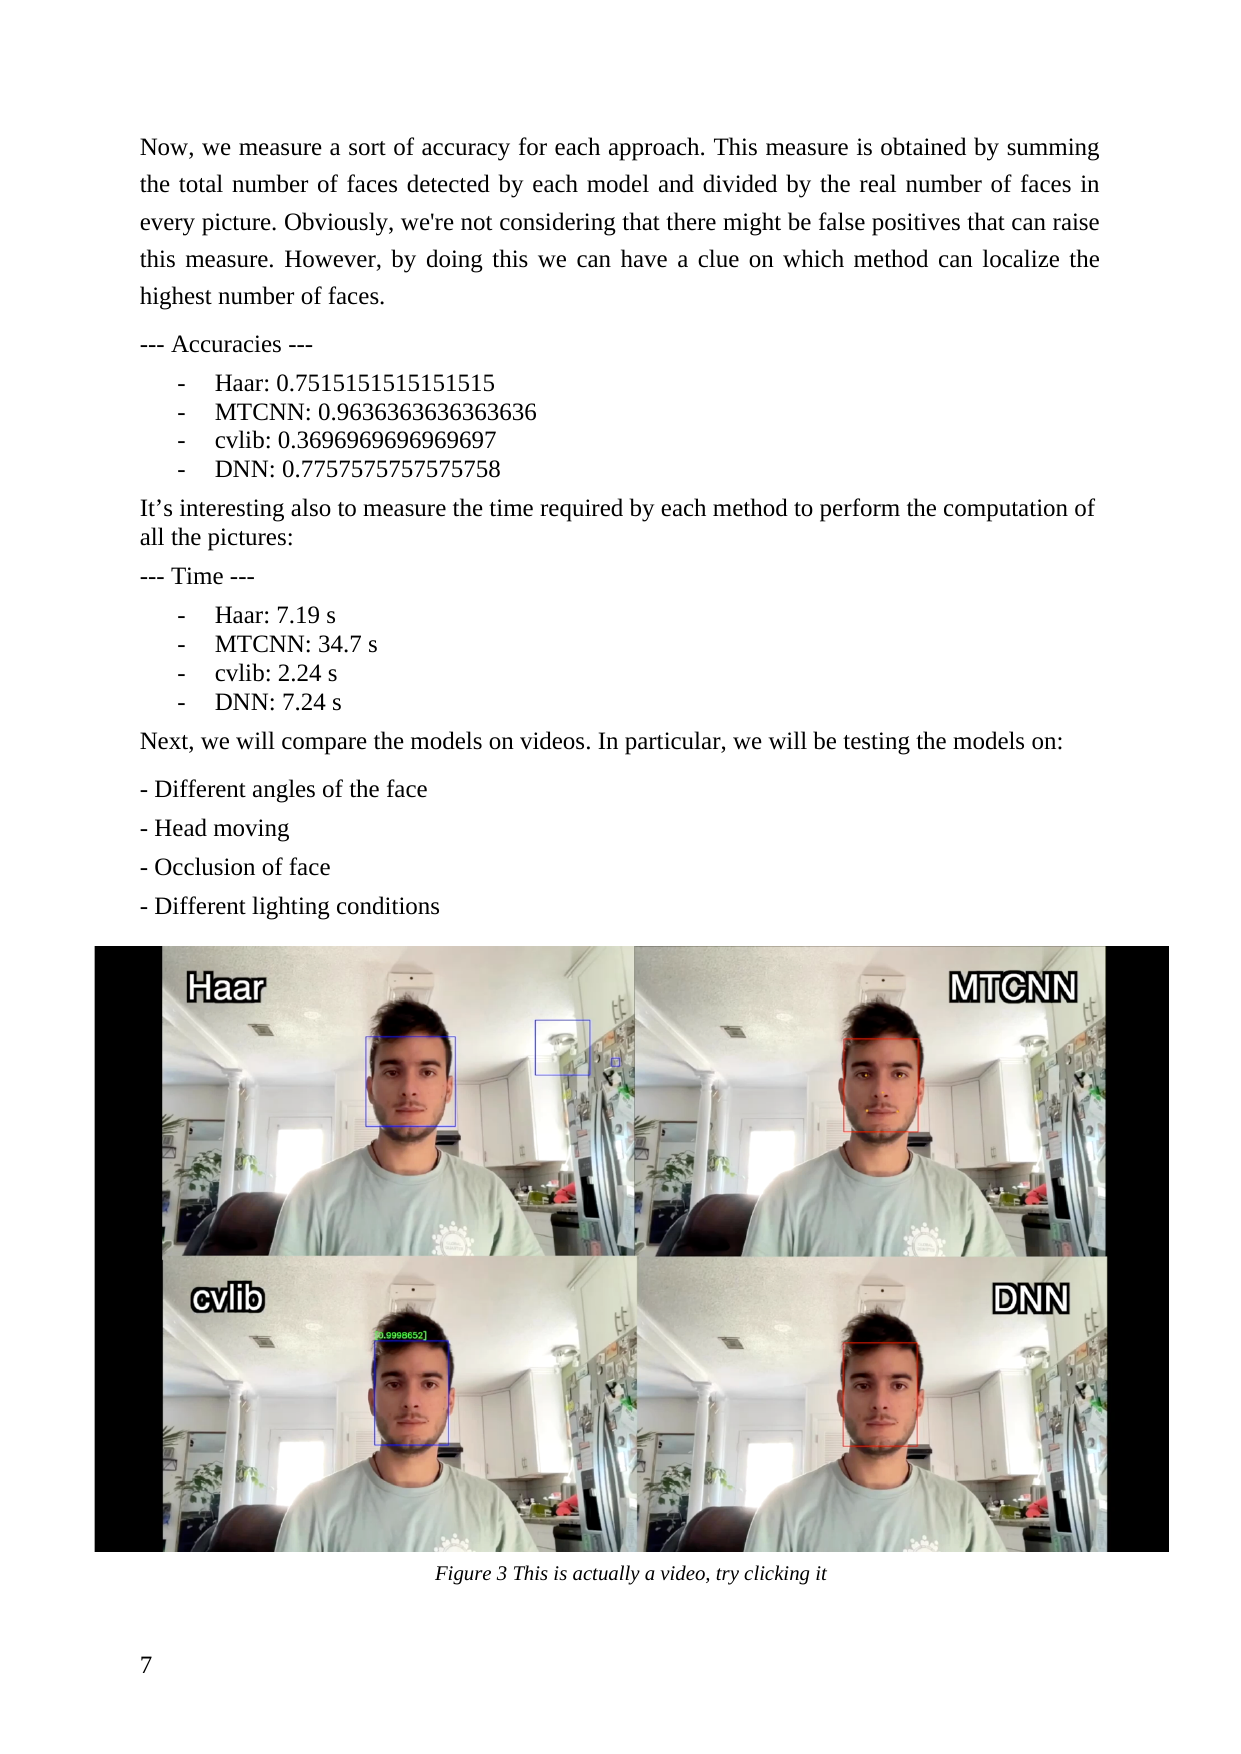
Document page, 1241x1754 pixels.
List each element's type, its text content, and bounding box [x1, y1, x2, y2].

text Now, we measure a sort of accuracy for each approach. This measure is obtained by summing the total number of faces detected by each model and divided by the real number of faces in every picture. Obviously, we're not considering that there might be false positives that can raise this measure. However, by doing this we can have a clue on which method can localize the highest number of faces. [139, 132, 1101, 310]
text Next, we will compare the models on videos. In particular, we will be testing the models on: [139, 726, 1101, 755]
list cvlib: 0.3696969696969697 [177, 426, 1101, 454]
text It’s interesting also to measure the time required by each method to perform the computation of all the pictures: [139, 493, 1101, 551]
list MTCNN: 0.9636363636363636 [177, 397, 1101, 426]
text - Different lighting conditions [139, 891, 1101, 920]
list MTCNN: 34.7 s [177, 629, 1101, 658]
text --- Accuracies --- [139, 329, 1101, 358]
text - Different angles of the face [139, 774, 1101, 802]
list Haar: 0.7515151515151515 [177, 368, 1101, 397]
text --- Time --- [139, 561, 1101, 590]
list DNN: 0.7757575757575758 [177, 454, 1101, 483]
list Haar: 7.19 s [177, 601, 1101, 629]
picture [94, 946, 1169, 1552]
text - Head moving [139, 813, 1101, 842]
list DNN: 7.24 s [177, 687, 1101, 716]
list cvlib: 2.24 s [177, 658, 1101, 687]
text - Occlusion of face [139, 852, 1101, 881]
